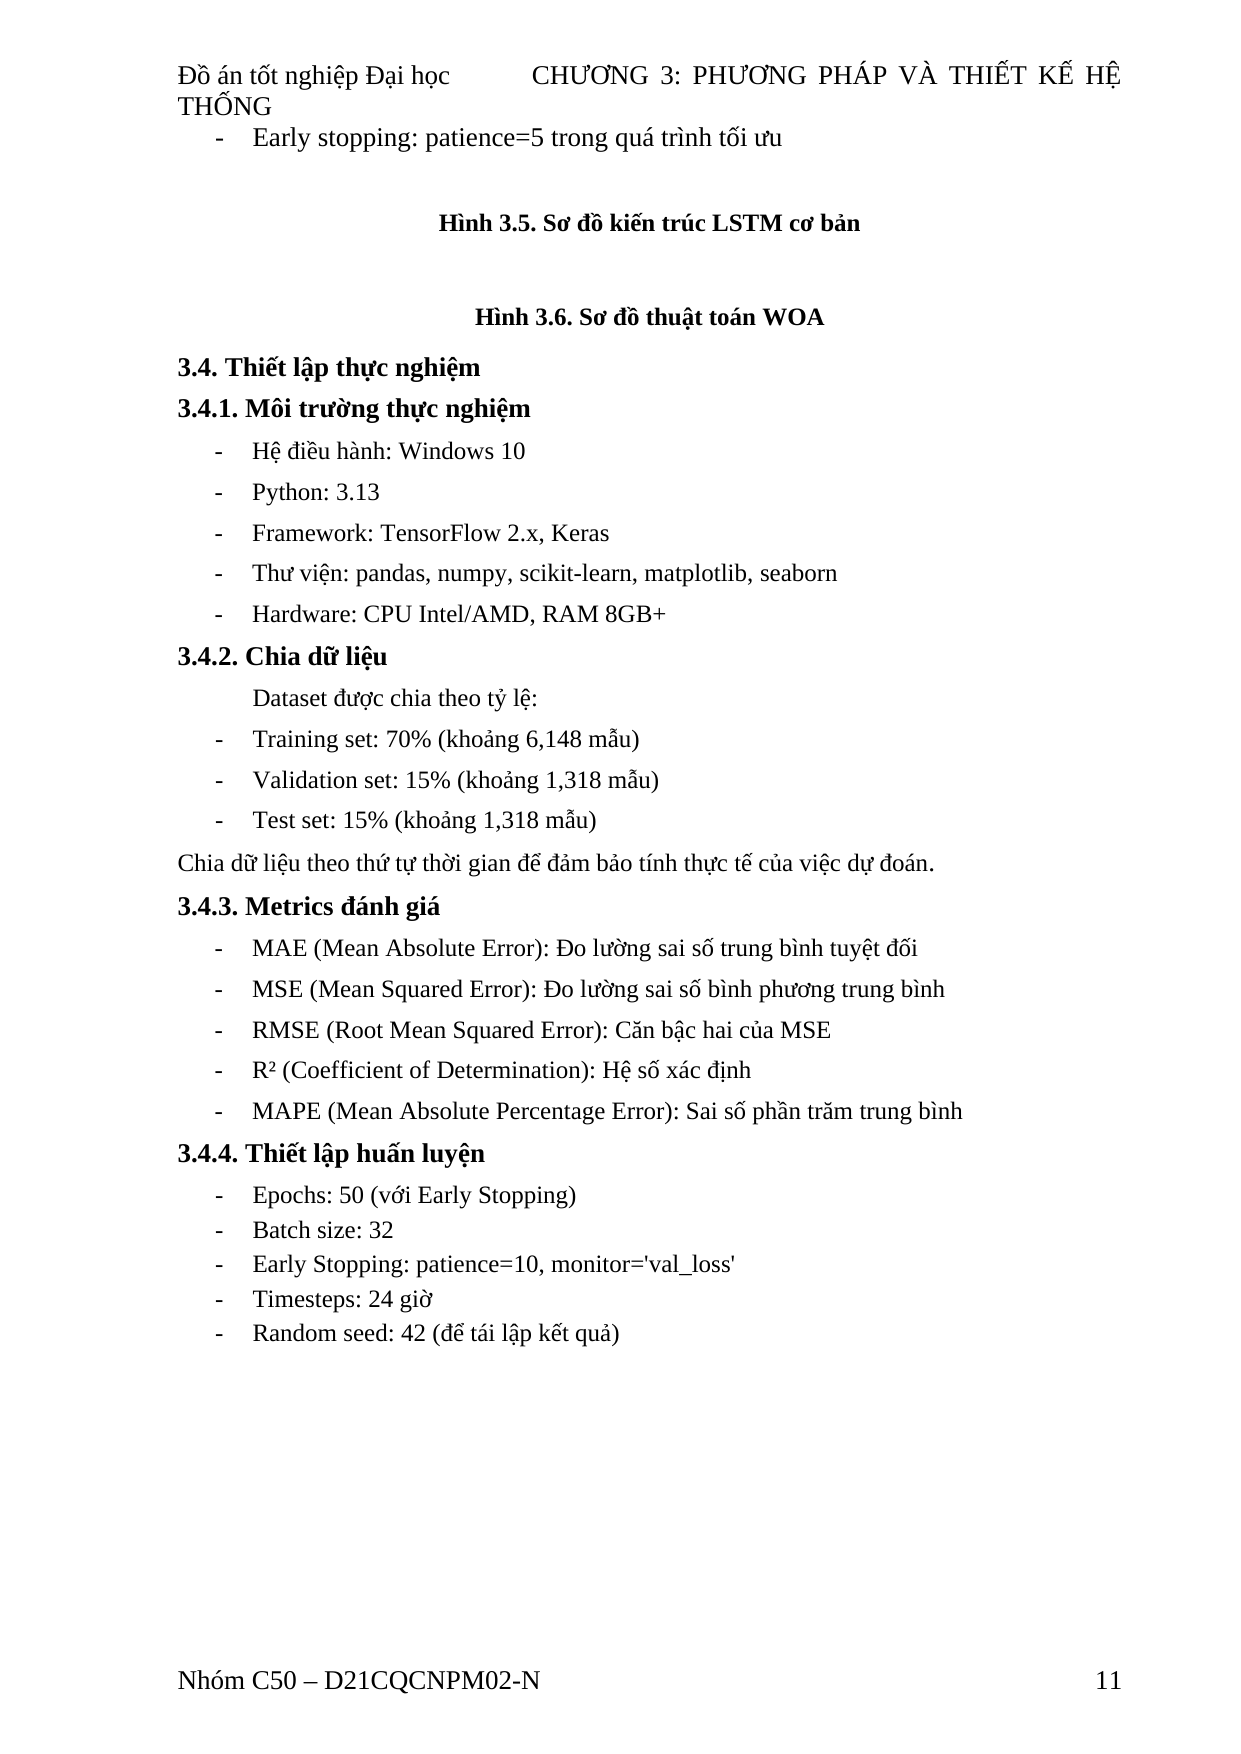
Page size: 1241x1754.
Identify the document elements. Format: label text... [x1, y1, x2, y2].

list Random seed: 42 (để tái lập kết quả) [215, 1318, 1122, 1347]
list Thư viện: pandas, numpy, scikit-learn, matplotlib, seaborn [214, 558, 1122, 587]
list Batch size: 32 [215, 1215, 1122, 1244]
list Epochs: 50 (với Early Stopping) [215, 1181, 1122, 1209]
list Framework: TensorFlow 2.x, Keras [214, 518, 1122, 546]
list MAE (Mean Absolute Error): Đo lường sai số trung bình tuyệt đối [214, 933, 1122, 962]
list Training set: 70% (khoảng 6,148 mẫu) [215, 724, 1122, 753]
subtitle Thiết lập thực nghiệm [177, 351, 1122, 382]
subtitle Chia dữ liệu [177, 640, 1122, 671]
list Hardware: CPU Intel/AMD, RAM 8GB+ [214, 599, 1122, 628]
list Python: 3.13 [214, 477, 1122, 506]
list MAPE (Mean Absolute Percentage Error): Sai số phần trăm trung bình [214, 1096, 1122, 1125]
subtitle Môi trường thực nghiệm [177, 393, 1122, 424]
list Timesteps: 24 giờ [215, 1284, 1122, 1313]
list MSE (Mean Squared Error): Đo lường sai số bình phương trung bình [214, 974, 1122, 1003]
list Test set: 15% (khoảng 1,318 mẫu) [215, 806, 1122, 834]
text Chia dữ liệu theo thứ tự thời gian để đảm bảo tính thực tế của việc dự đoán. [177, 846, 1122, 877]
list Hệ điều hành: Windows 10 [214, 436, 1122, 465]
text Dataset được chia theo tỷ lệ: [177, 683, 1122, 712]
subtitle Thiết lập huấn luyện [177, 1137, 1122, 1168]
list R² (Coefficient of Determination): Hệ số xác định [214, 1056, 1122, 1084]
list Early Stopping: patience=10, monitor='val_loss' [215, 1249, 1122, 1278]
list RMSE (Root Mean Squared Error): Căn bậc hai của MSE [214, 1015, 1122, 1043]
list Validation set: 15% (khoảng 1,318 mẫu) [215, 765, 1122, 793]
list Early stopping: patience=5 trong quá trình tối ưu [215, 121, 1122, 152]
subtitle Metrics đánh giá [177, 890, 1122, 921]
